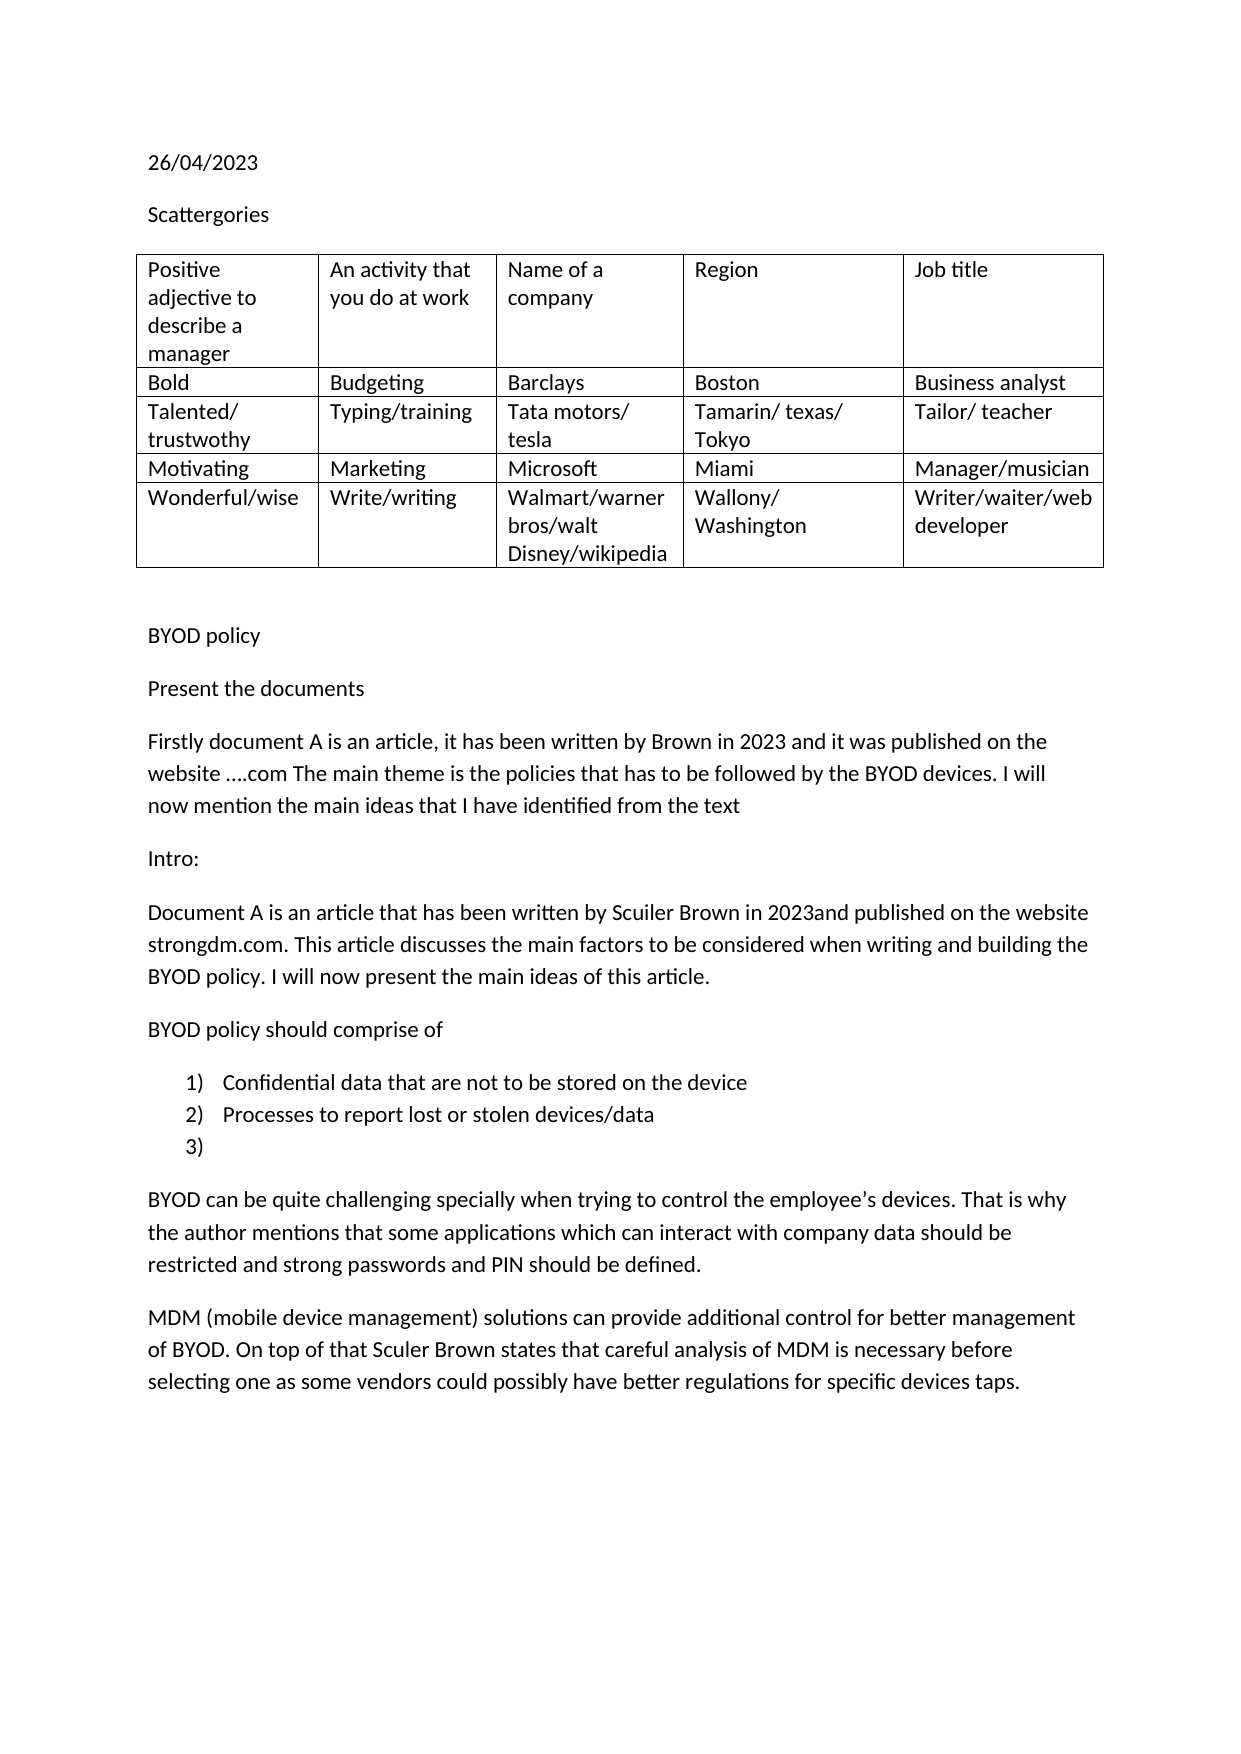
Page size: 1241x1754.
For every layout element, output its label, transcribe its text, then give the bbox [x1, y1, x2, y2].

text Intro: [148, 844, 1093, 873]
table_cell Tamarin/ texas/ Tokyo [684, 397, 903, 453]
table_cell Manager/musician [904, 454, 1103, 482]
table_header Job title [904, 255, 1103, 367]
table_cell Business analyst [904, 368, 1103, 396]
text BYOD policy should comprise of [148, 1015, 1093, 1043]
table_cell Miami [684, 454, 903, 482]
table_cell Barclays [497, 368, 683, 396]
text Firstly document A is an article, it has been written by Brown in 2023 and it was published on the website ….com The main theme is the policies that has to be followed by the BYOD devices. I will now mention the main ideas that I have identified from the text [148, 727, 1093, 819]
text BYOD can be quite challenging specially when trying to control the employee’s devices. That is why the author mentions that some applications which can interact with company data should be restricted and strong passwords and PIN should be defined. [148, 1185, 1093, 1278]
table_header Region [684, 255, 903, 367]
table_cell Typing/training [319, 397, 496, 453]
text 26/04/2023 [148, 148, 1093, 176]
table_cell Write/writing [319, 483, 496, 567]
table_cell Bold [137, 368, 318, 396]
table_cell Wonderful/wise [137, 483, 318, 567]
table_cell Wallony/Washington [684, 483, 903, 567]
text Scattergories [148, 201, 1093, 229]
table_cell Tailor/ teacher [904, 397, 1103, 453]
table_cell Talented/ trustwothy [137, 397, 318, 453]
table_header Positive adjective to describe a manager [137, 255, 318, 367]
table_cell Motivating [137, 454, 318, 482]
table_header An activity that you do at work [319, 255, 496, 367]
list Processes to report lost or stolen devices/data [185, 1100, 1093, 1128]
text MDM (mobile device management) solutions can provide additional control for better management of BYOD. On top of that Sculer Brown states that careful analysis of MDM is necessary before selecting one as some vendors could possibly have better regulations for specific devices taps. [148, 1303, 1093, 1395]
table_cell Walmart/warner bros/walt Disney/wikipedia [497, 483, 683, 567]
text BYOD policy [148, 621, 1093, 649]
list Confidential data that are not to be stored on the device [185, 1068, 1093, 1096]
text Present the documents [148, 674, 1093, 702]
table_cell Budgeting [319, 368, 496, 396]
table_cell Marketing [319, 454, 496, 482]
table_cell Tata motors/ tesla [497, 397, 683, 453]
text Document A is an article that has been written by Scuiler Brown in 2023and published on the website strongdm.com. This article discusses the main factors to be considered when writing and building the BYOD policy. I will now present the main ideas of this article. [148, 898, 1093, 990]
table_cell Microsoft [497, 454, 683, 482]
table_header Name of a company [497, 255, 683, 367]
table_cell Boston [684, 368, 903, 396]
table_cell Writer/waiter/web developer [904, 483, 1103, 567]
